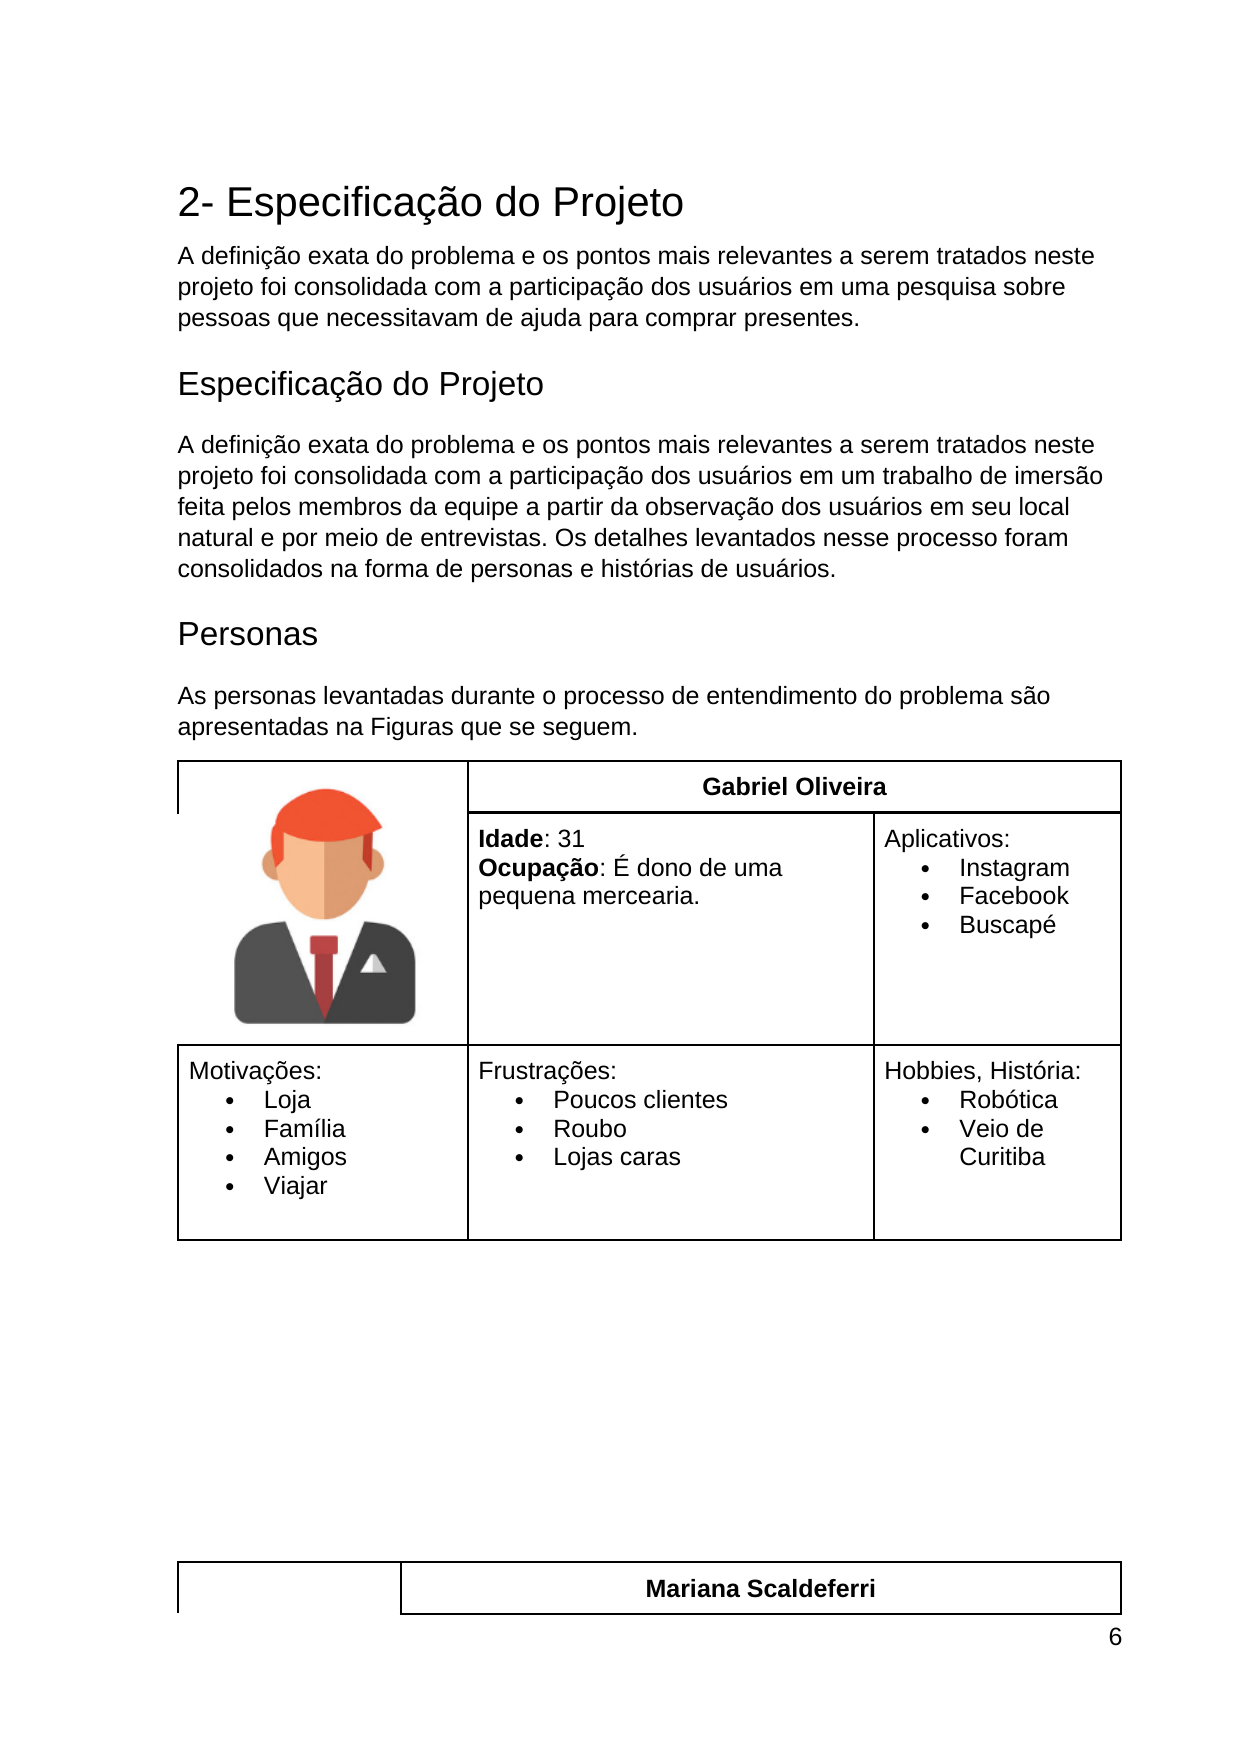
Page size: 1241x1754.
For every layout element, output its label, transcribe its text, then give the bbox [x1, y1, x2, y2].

text A definição exata do problema e os pontos mais relevantes a serem tratados neste projeto foi consolidada com a participação dos usuários em um trabalho de imersão feita pelos membros da equipe a partir da observação dos usuários em seu local natural e por meio de entrevistas. Os detalhes levantados nesse processo foram consolidados na forma de personas e histórias de usuários. [177, 430, 1122, 583]
table_header Mariana Scaldeferri [402, 1563, 1120, 1613]
table_cell Motivações: Loja Família Amigos Viajar [179, 1046, 467, 1239]
table_cell Hobbies, História: Robótica Veio de Curitiba [875, 1046, 1120, 1239]
table_header Gabriel Oliveira [469, 762, 1120, 811]
table_cell Idade: 31 Ocupação: É dono de uma pequena mercearia. [469, 814, 873, 1043]
subtitle 2- Especificação do Projeto [177, 177, 1122, 225]
subtitle Especificação do Projeto [177, 364, 1122, 402]
subtitle Personas [177, 614, 1122, 653]
table_header [179, 1563, 400, 1613]
text A definição exata do problema e os pontos mais relevantes a serem tratados neste projeto foi consolidada com a participação dos usuários em uma pesquisa sobre pessoas que necessitavam de ajuda para comprar presentes. [177, 241, 1122, 332]
text As personas levantadas durante o processo de entendimento do problema são apresentadas na Figuras que se seguem. [177, 681, 1122, 741]
table_cell Frustrações: Poucos clientes Roubo Lojas caras [469, 1046, 873, 1239]
picture [188, 772, 458, 1034]
table_cell Aplicativos: Instagram Facebook Buscapé [875, 814, 1120, 1043]
table_header [178, 762, 467, 1043]
